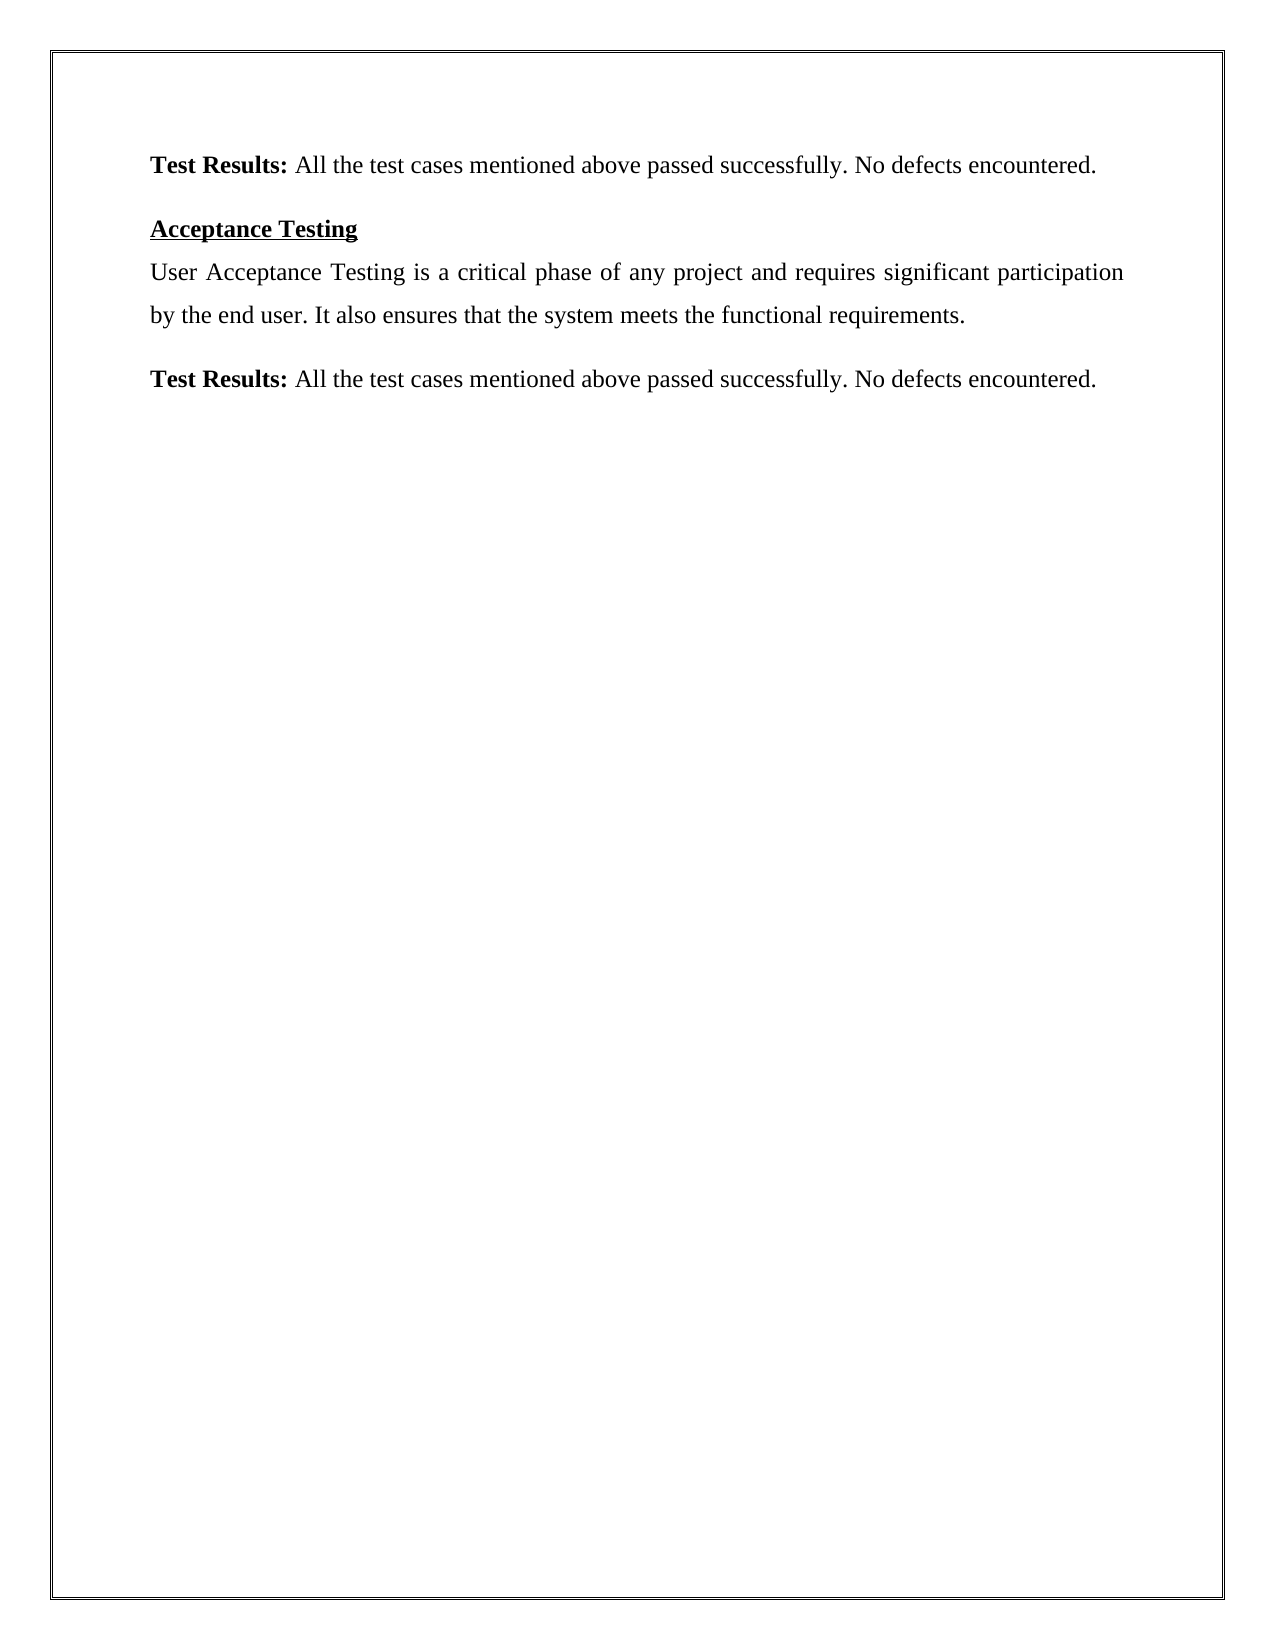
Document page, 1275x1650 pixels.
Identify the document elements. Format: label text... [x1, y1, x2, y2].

text User Acceptance Testing is a critical phase of any project and requires significant participation by the end user. It also ensures that the system meets the functional requirements. [150, 257, 1125, 329]
text Test Results: All the test cases mentioned above passed successfully. No defects encountered. [150, 150, 1125, 179]
text Test Results: All the test cases mentioned above passed successfully. No defects encountered. [150, 364, 1125, 393]
subtitle Acceptance Testing [150, 214, 1125, 243]
